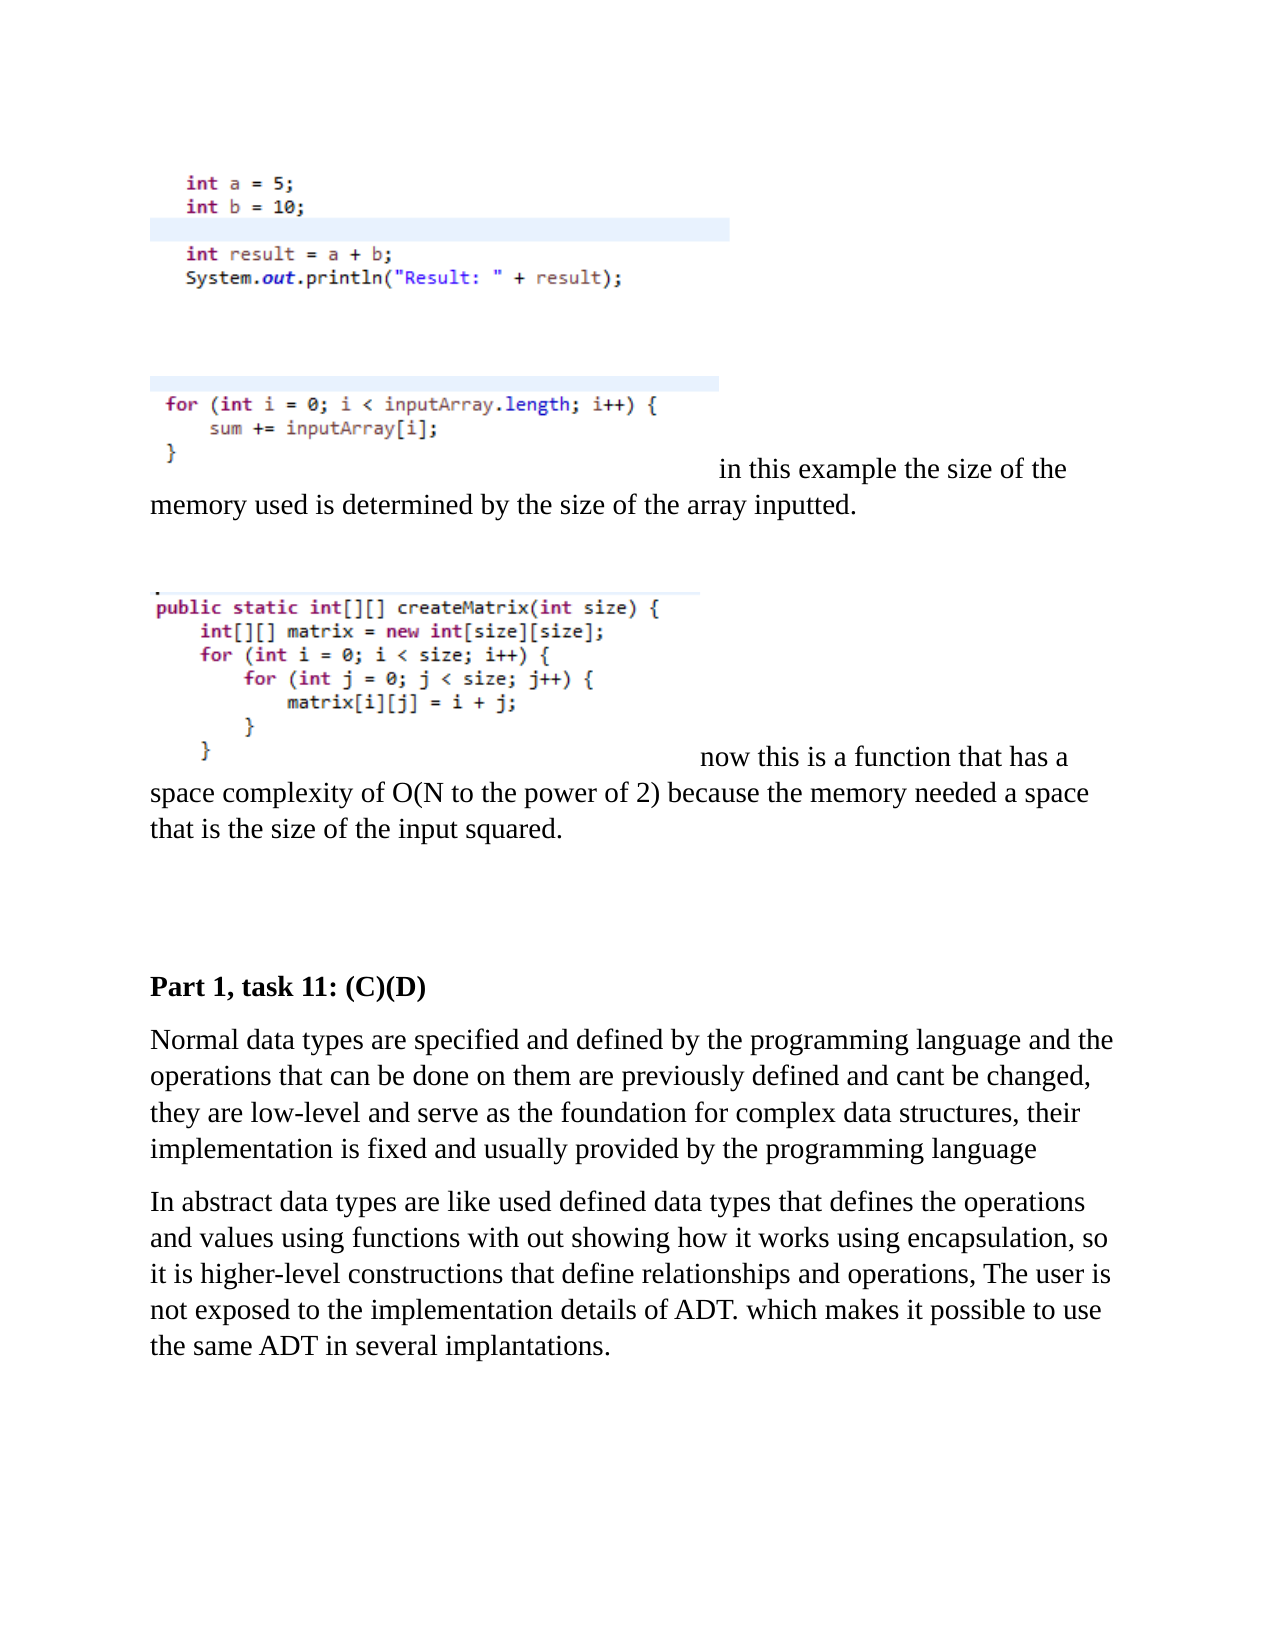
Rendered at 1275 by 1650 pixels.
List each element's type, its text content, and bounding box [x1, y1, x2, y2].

text Part 1, task 11: (C)(D) [150, 969, 1125, 1003]
text Normal data types are specified and defined by the programming language and the operations that can be done on them are previously defined and cant be changed, they are low-level and serve as the foundation for complex data structures, their implementation is fixed and usually provided by the programming language [150, 1022, 1125, 1164]
text In abstract data types are like used defined data types that defines the operations and values using functions with out showing how it works using encapsulation, so it is higher-level constructions that define relationships and operations, The user is not exposed to the implementation details of ADT. which makes it possible to use the same ADT in several implantations. [150, 1184, 1125, 1362]
picture [150, 150, 730, 358]
picture [150, 376, 719, 479]
picture [150, 592, 700, 767]
